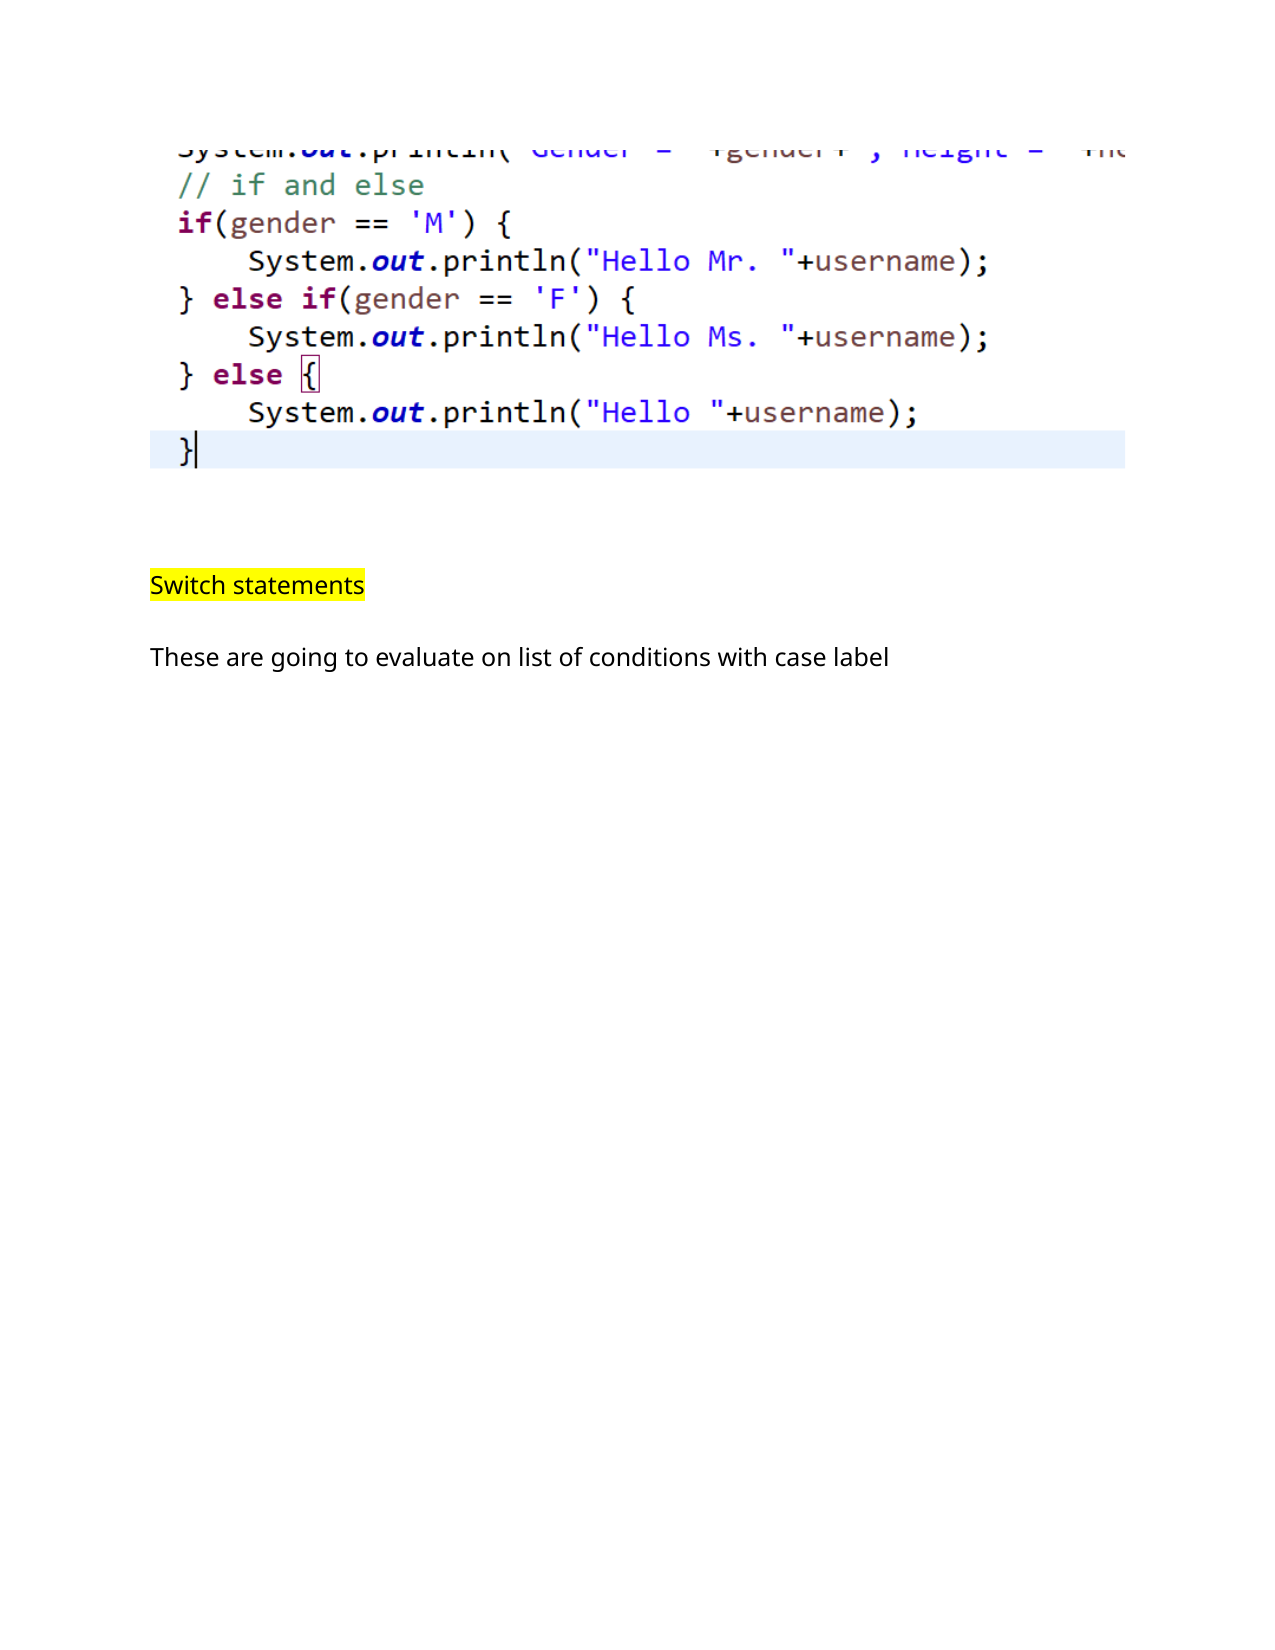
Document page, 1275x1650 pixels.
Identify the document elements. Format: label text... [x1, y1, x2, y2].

text These are going to evaluate on list of conditions with case label [150, 639, 1125, 673]
text Switch statements [150, 567, 1125, 601]
picture [150, 150, 1125, 530]
